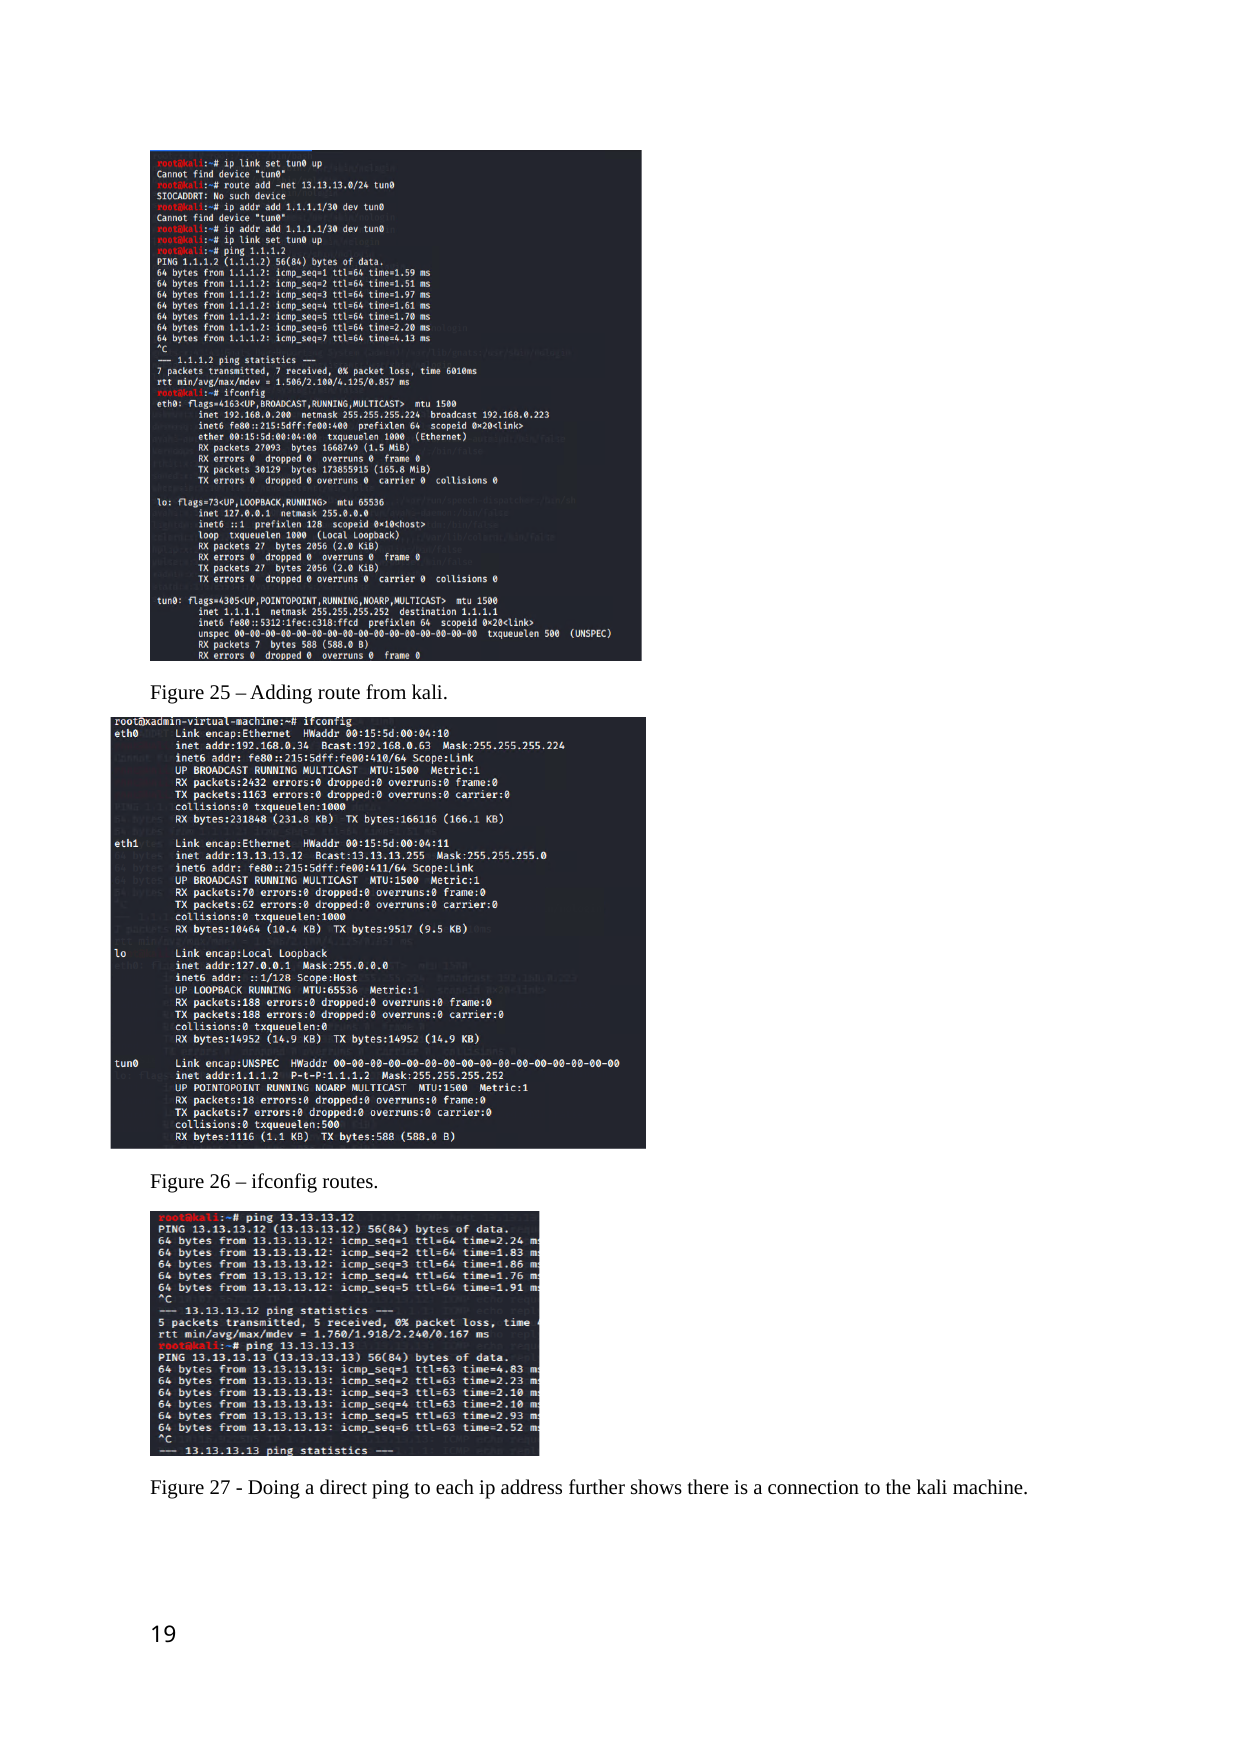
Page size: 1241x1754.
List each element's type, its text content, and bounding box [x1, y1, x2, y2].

picture [150, 1211, 540, 1456]
text Figure 27 - Doing a direct ping to each ip address further shows there is a connection to the kali machine. [150, 1475, 1090, 1499]
text Figure 25 – Adding route from kali. [150, 680, 1090, 704]
picture [150, 150, 642, 661]
picture [110, 717, 646, 1149]
